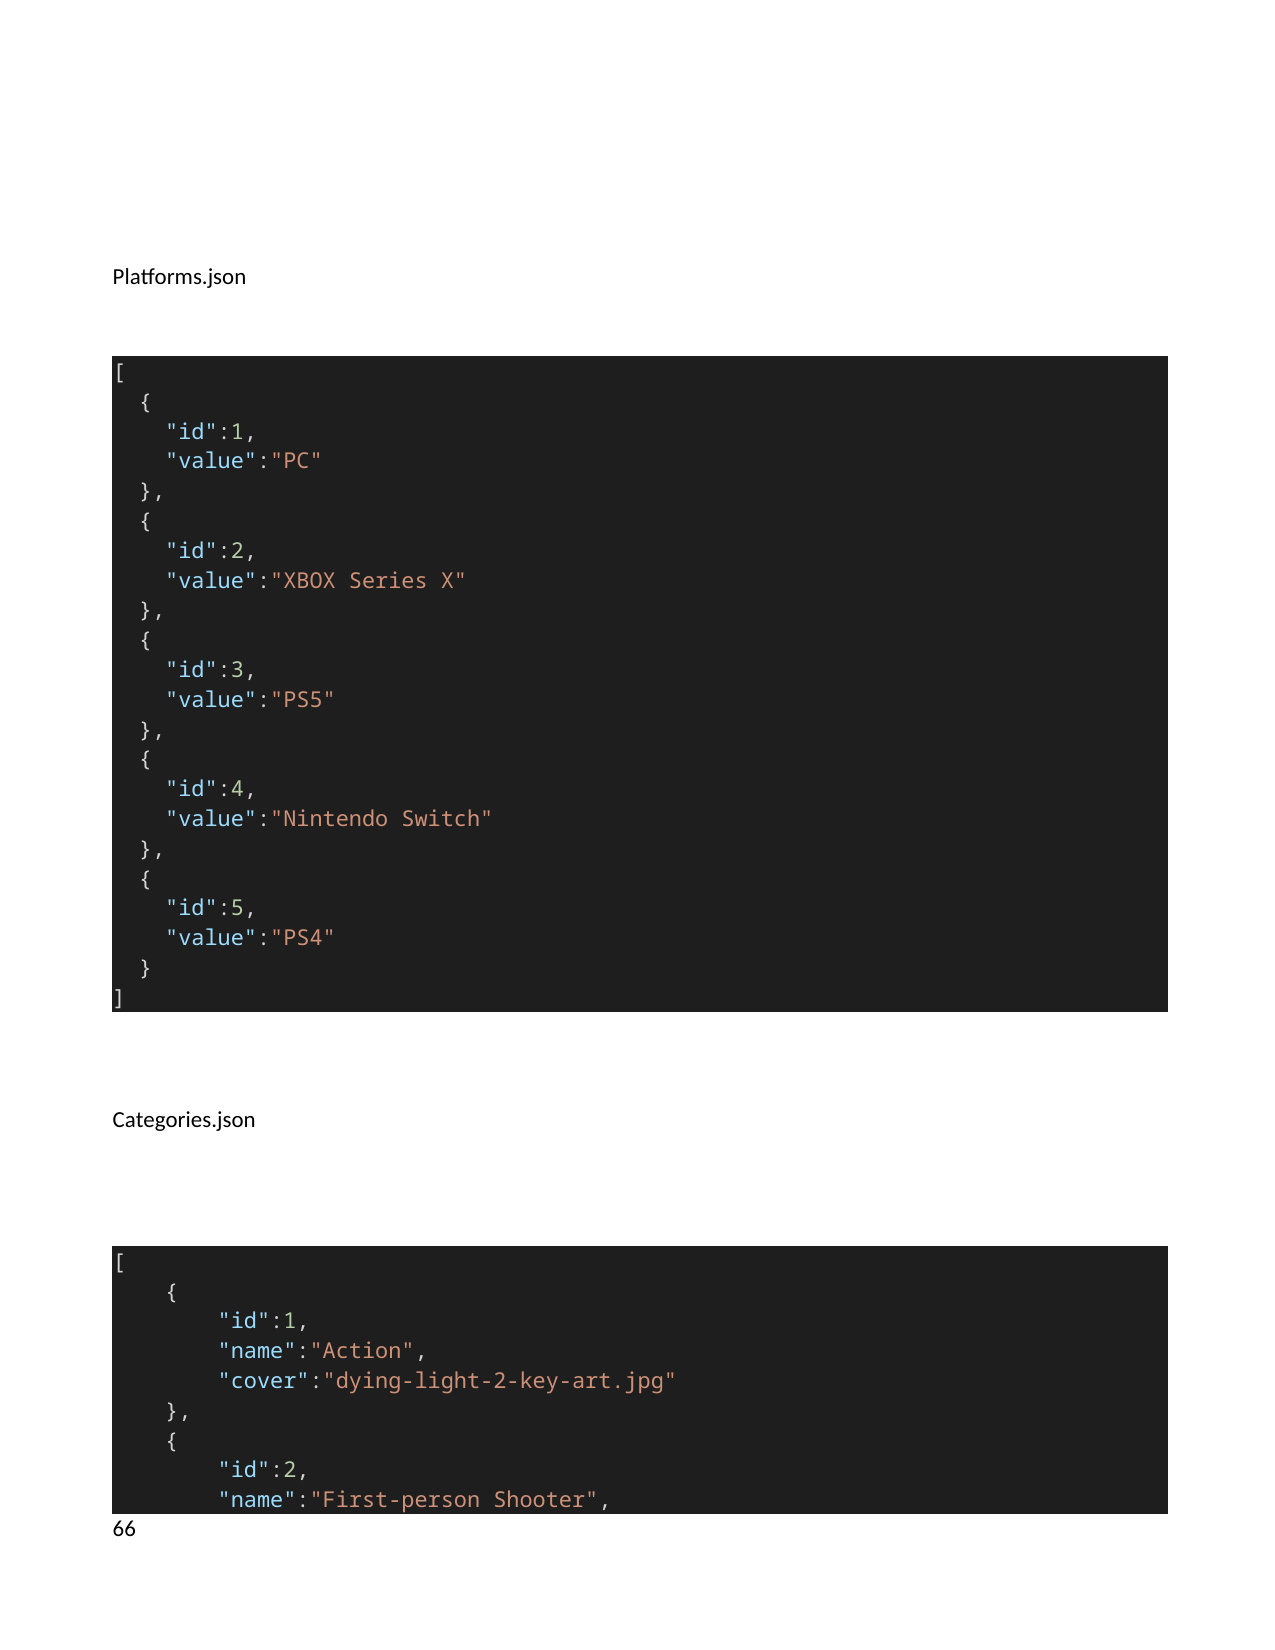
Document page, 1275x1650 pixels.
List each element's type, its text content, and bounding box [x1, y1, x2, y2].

text Categories.json [112, 1105, 1168, 1133]
text "id":2, [112, 535, 1168, 565]
text Platforms.json [112, 262, 1168, 290]
text "name":"First-person Shooter", [112, 1484, 1168, 1514]
text }, [112, 594, 1168, 624]
text [ [112, 1246, 1168, 1276]
text "id":5, [112, 892, 1168, 922]
text "value":"Nintendo Switch" [112, 803, 1168, 833]
text [ [112, 356, 1168, 386]
text "id":1, [112, 1306, 1168, 1335]
text }, [112, 833, 1168, 863]
text "id":3, [112, 654, 1168, 684]
text "value":"PC" [112, 446, 1168, 475]
text { [112, 505, 1168, 535]
text }, [112, 714, 1168, 743]
text { [112, 1425, 1168, 1454]
text "value":"PS4" [112, 922, 1168, 952]
text "value":"XBOX Series X" [112, 565, 1168, 594]
text }, [112, 475, 1168, 505]
text ] [112, 982, 1168, 1012]
text { [112, 386, 1168, 416]
text "id":4, [112, 773, 1168, 803]
text "value":"PS5" [112, 684, 1168, 714]
text { [112, 1276, 1168, 1306]
text } [112, 952, 1168, 982]
text "id":1, [112, 416, 1168, 446]
text "id":2, [112, 1454, 1168, 1484]
text { [112, 863, 1168, 892]
text { [112, 624, 1168, 654]
text "name":"Action", [112, 1335, 1168, 1365]
text }, [112, 1395, 1168, 1425]
text "cover":"dying-light-2-key-art.jpg" [112, 1365, 1168, 1395]
text { [112, 743, 1168, 773]
